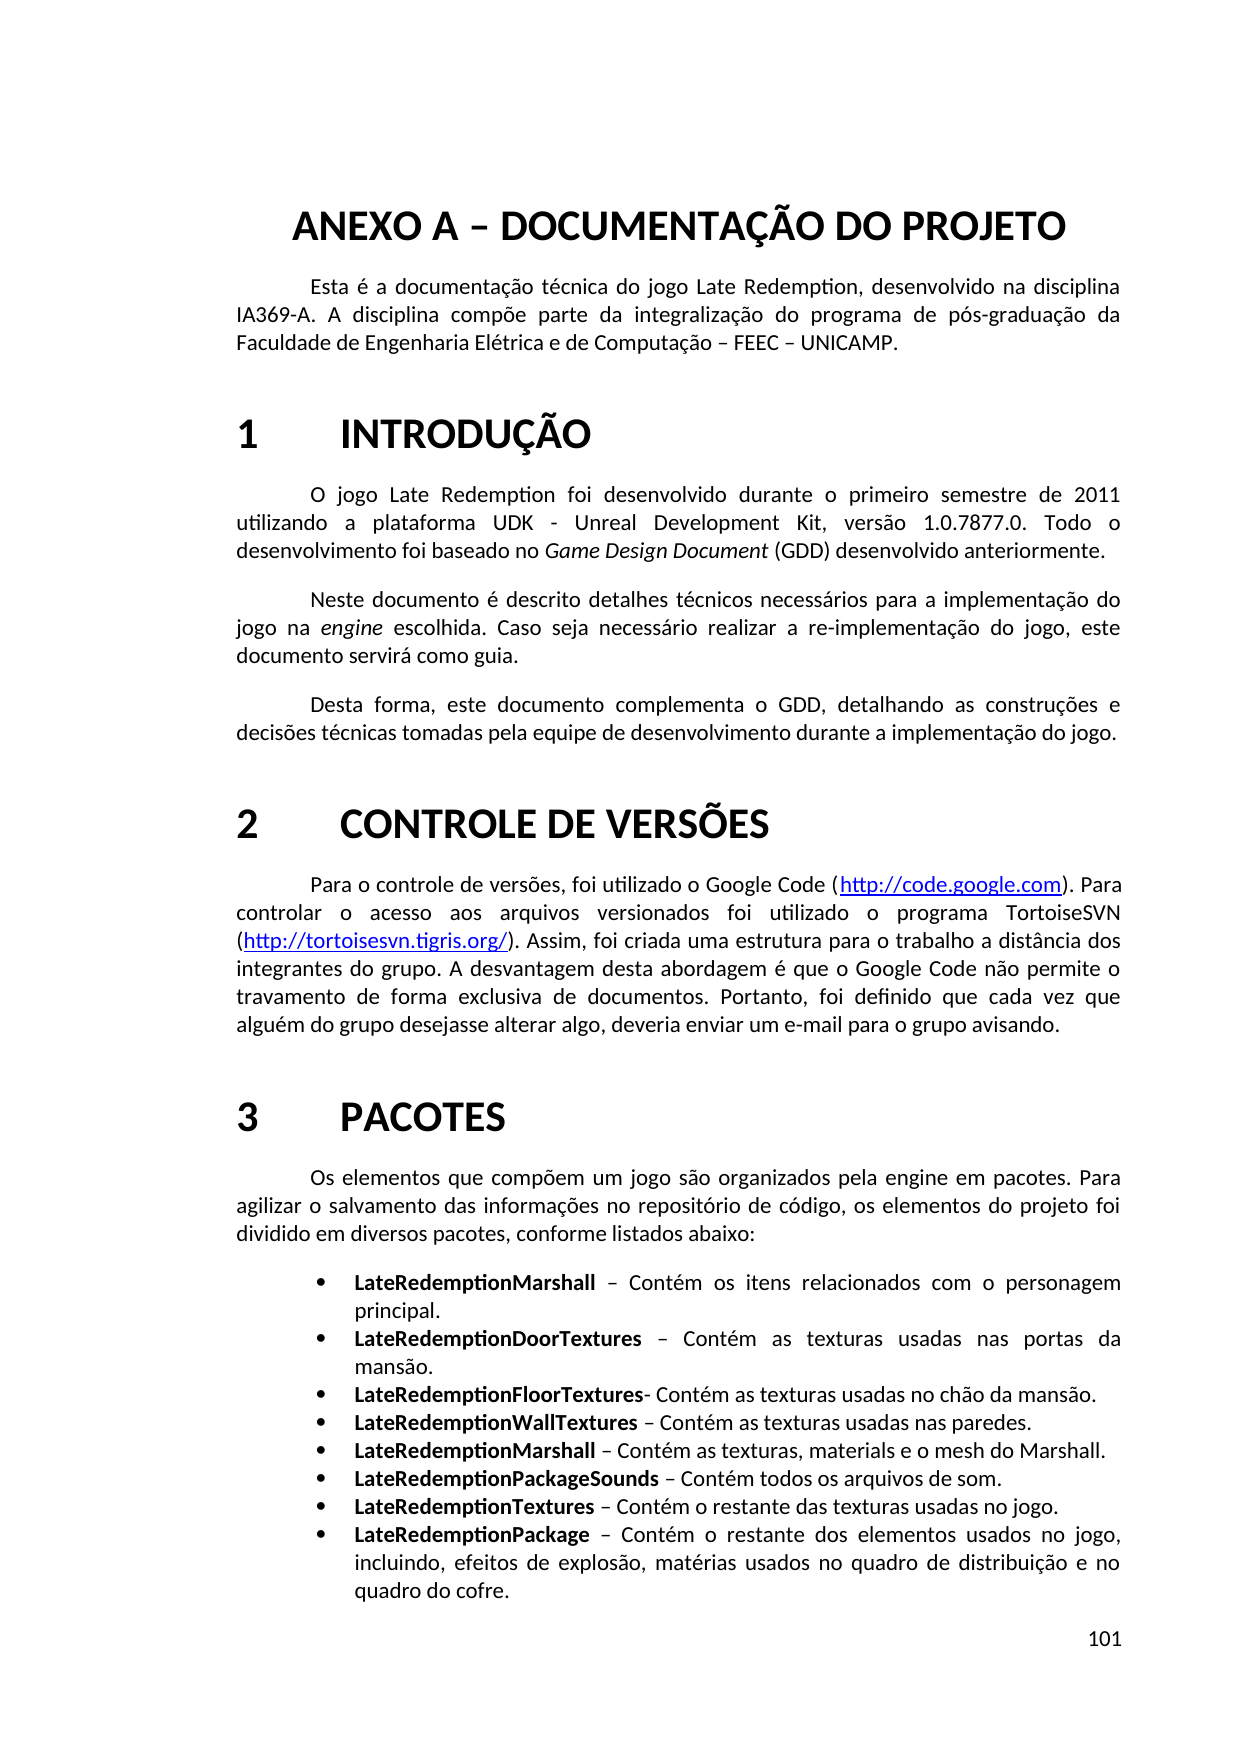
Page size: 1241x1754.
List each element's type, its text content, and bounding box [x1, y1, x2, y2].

subtitle ANEXO A – DOCUMENTAÇÃO DO PROJETO [236, 198, 1122, 251]
text O jogo Late Redemption foi desenvolvido durante o primeiro semestre de 2011 utilizando a plataforma UDK - Unreal Development Kit, versão 1.0.7877.0. Todo o desenvolvimento foi baseado no Game Design Document (GDD) desenvolvido anteriormente. [236, 480, 1122, 564]
list LateRedemptionMarshall – Contém os itens relacionados com o personagem principal. [317, 1268, 1122, 1324]
text Esta é a documentação técnica do jogo Late Redemption, desenvolvido na disciplina IA369-A. A disciplina compõe parte da integralização do programa de pós-graduação da Faculdade de Engenharia Elétrica e de Computação – FEEC – UNICAMP. [236, 272, 1122, 356]
text Para o controle de versões, foi utilizado o Google Code (http://code.google.com). Para controlar o acesso aos arquivos versionados foi utilizado o programa TortoiseSVN (http://tortoisesvn.tigris.org/). Assim, foi criada uma estrutura para o trabalho a distância dos integrantes do grupo. A desvantagem desta abordagem é que o Google Code não permite o travamento de forma exclusiva de documentos. Portanto, foi definido que cada vez que alguém do grupo desejasse alterar algo, deveria enviar um e-mail para o grupo avisando. [236, 870, 1122, 1038]
list LateRedemptionFloorTextures- Contém as texturas usadas no chão da mansão. [317, 1380, 1122, 1408]
list LateRedemptionPackage – Contém o restante dos elementos usados no jogo, incluindo, efeitos de explosão, matérias usados no quadro de distribuição e no quadro do cofre. [317, 1520, 1122, 1604]
list LateRedemptionDoorTextures – Contém as texturas usadas nas portas da mansão. [317, 1324, 1122, 1380]
subtitle PACOTES [236, 1088, 1122, 1142]
list LateRedemptionMarshall – Contém as texturas, materials e o mesh do Marshall. [317, 1436, 1122, 1464]
text Desta forma, este documento complementa o GDD, detalhando as construções e decisões técnicas tomadas pela equipe de desenvolvimento durante a implementação do jogo. [236, 690, 1122, 746]
list LateRedemptionWallTextures – Contém as texturas usadas nas paredes. [317, 1408, 1122, 1436]
list LateRedemptionTextures – Contém o restante das texturas usadas no jogo. [317, 1492, 1122, 1520]
subtitle INTRODUÇÃO [236, 406, 1122, 459]
list LateRedemptionPackageSounds – Contém todos os arquivos de som. [317, 1464, 1122, 1492]
subtitle CONTROLE DE VERSÕES [236, 796, 1122, 849]
text Os elementos que compõem um jogo são organizados pela engine em pacotes. Para agilizar o salvamento das informações no repositório de código, os elementos do projeto foi dividido em diversos pacotes, conforme listados abaixo: [236, 1163, 1122, 1247]
text Neste documento é descrito detalhes técnicos necessários para a implementação do jogo na engine escolhida. Caso seja necessário realizar a re-implementação do jogo, este documento servirá como guia. [236, 585, 1122, 669]
